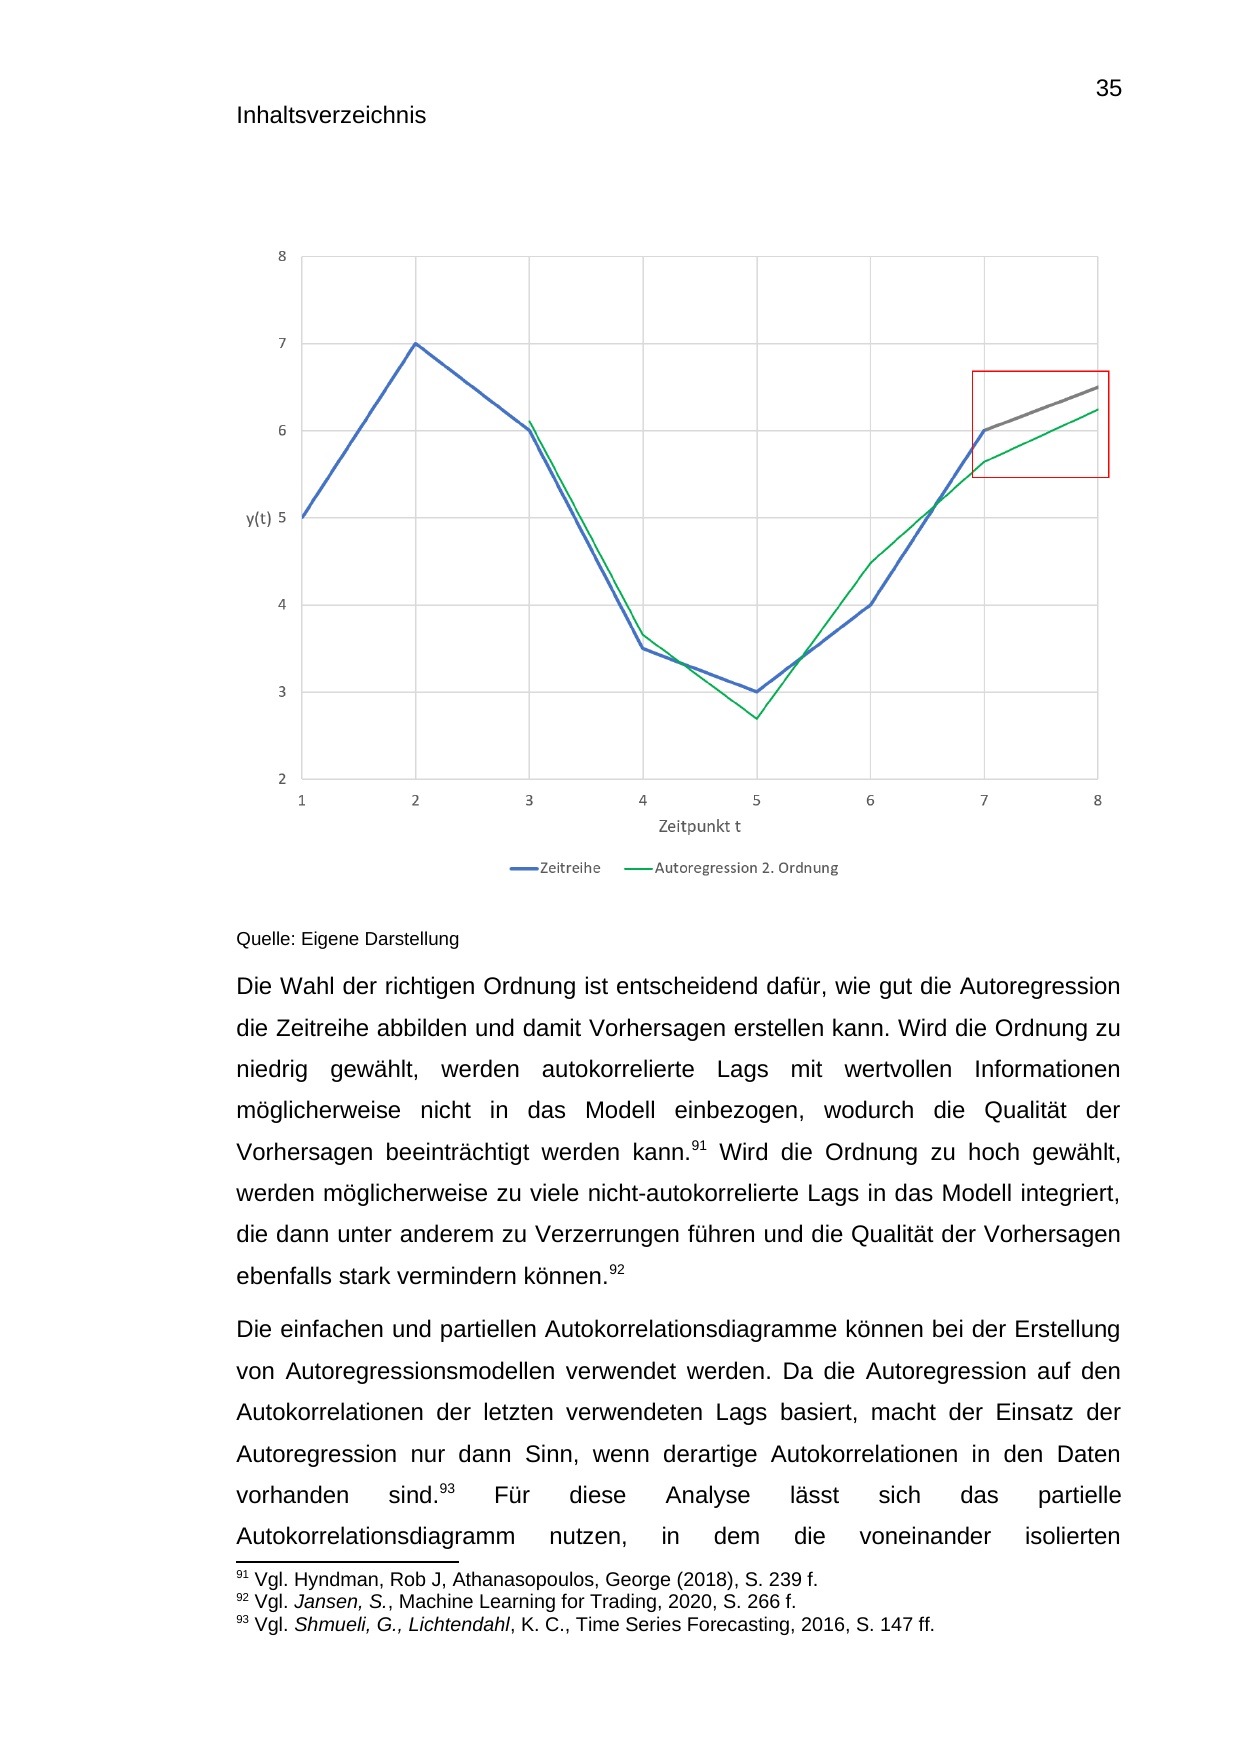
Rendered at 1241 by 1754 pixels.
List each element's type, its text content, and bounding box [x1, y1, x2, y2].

text Die Wahl der richtigen Ordnung ist entscheidend dafür, wie gut die Autoregression die Zeitreihe abbilden und damit Vorhersagen erstellen kann. Wird die Ordnung zu niedrig gewählt, werden autokorrelierte Lags mit wertvollen Informationen möglicherweise nicht in das Modell einbezogen, wodurch die Qualität der Vorhersagen beeinträchtigt werden kann. Wird die Ordnung zu hoch gewählt, werden möglicherweise zu viele nicht-autokorrelierte Lags in das Modell integriert, die dann unter anderem zu Verzerrungen führen und die Qualität der Vorhersagen ebenfalls stark vermindern können. [236, 972, 1122, 1289]
picture [236, 236, 1123, 889]
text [236, 1315, 1122, 1550]
text Quelle: Eigene Darstellung [236, 927, 1122, 949]
